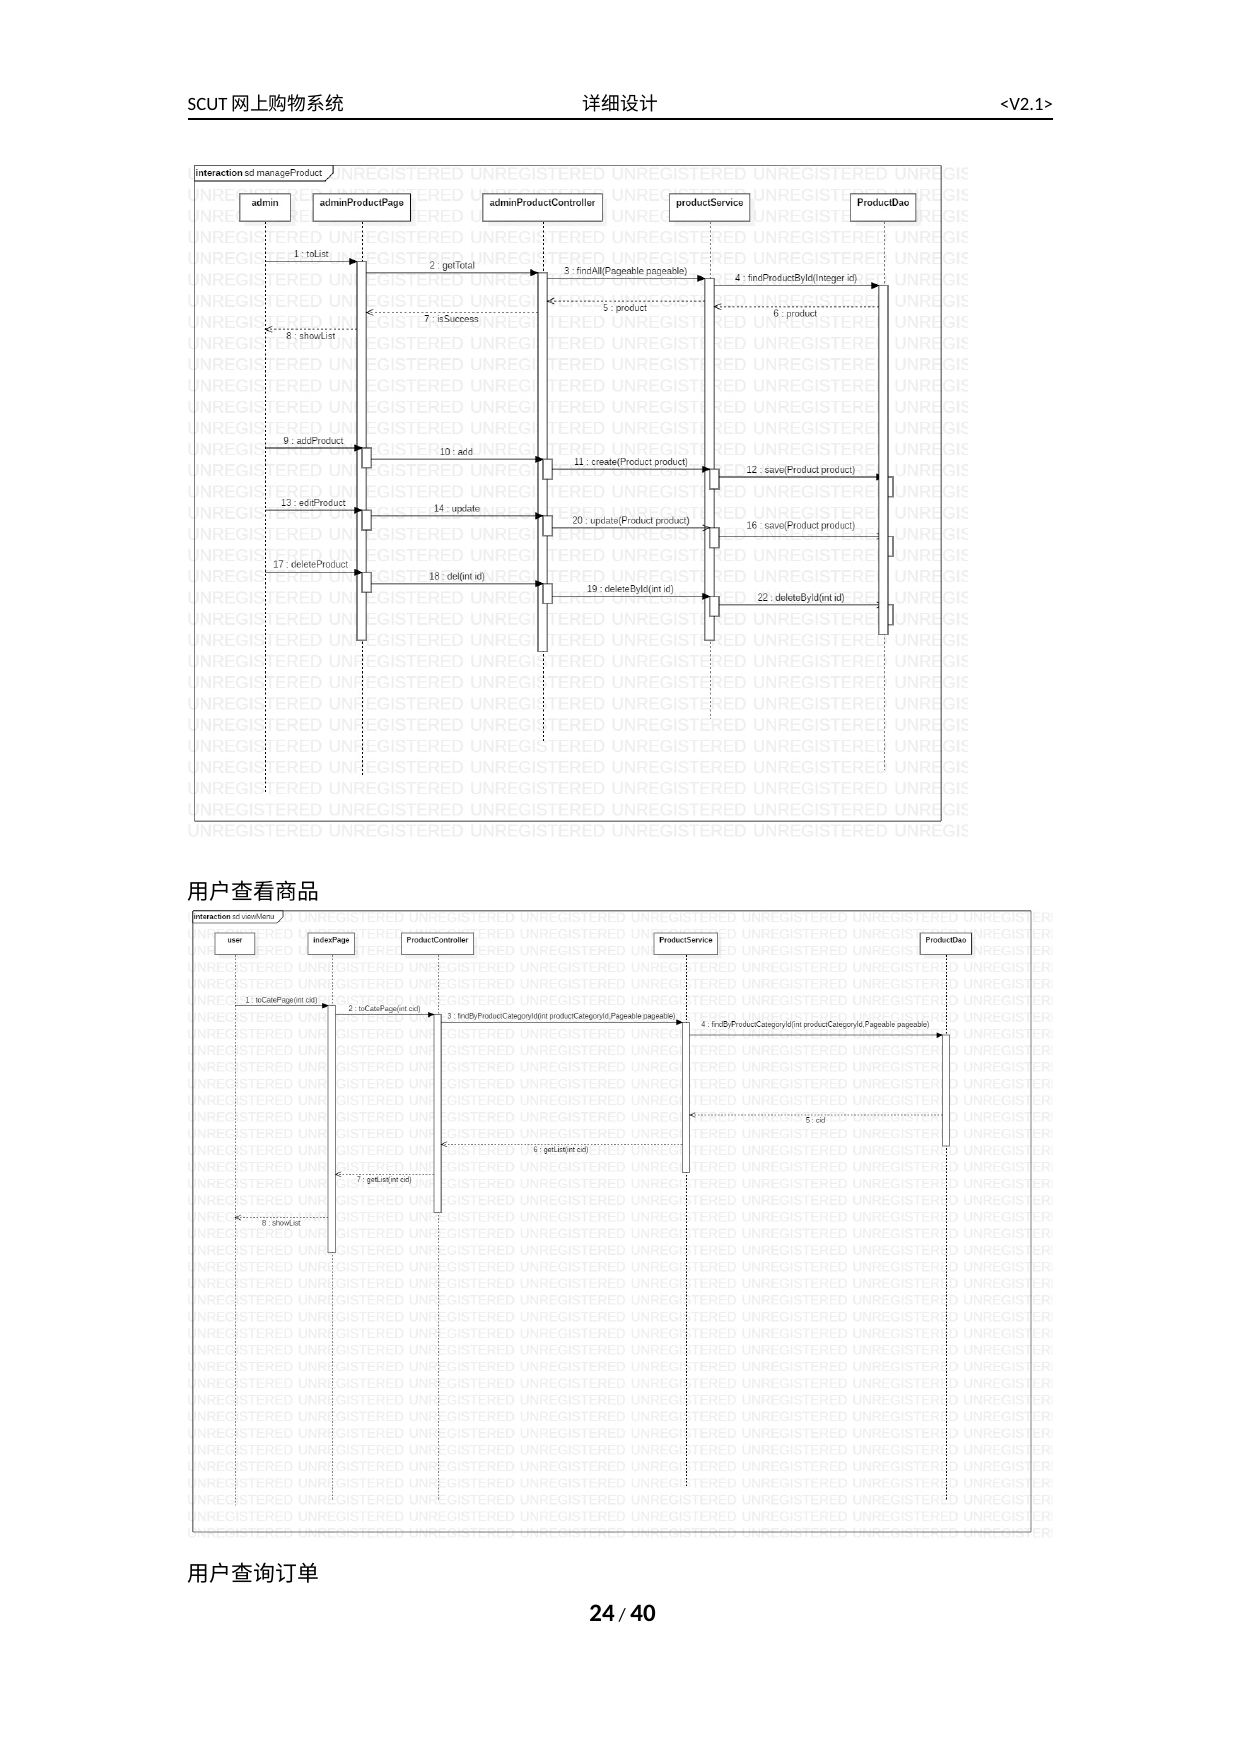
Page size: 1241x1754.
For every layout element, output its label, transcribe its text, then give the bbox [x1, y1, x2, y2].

picture [187, 906, 1053, 1554]
text 用户查询订单 [187, 1556, 1053, 1588]
text 用户查看商品 [187, 873, 1053, 906]
picture [187, 158, 969, 849]
